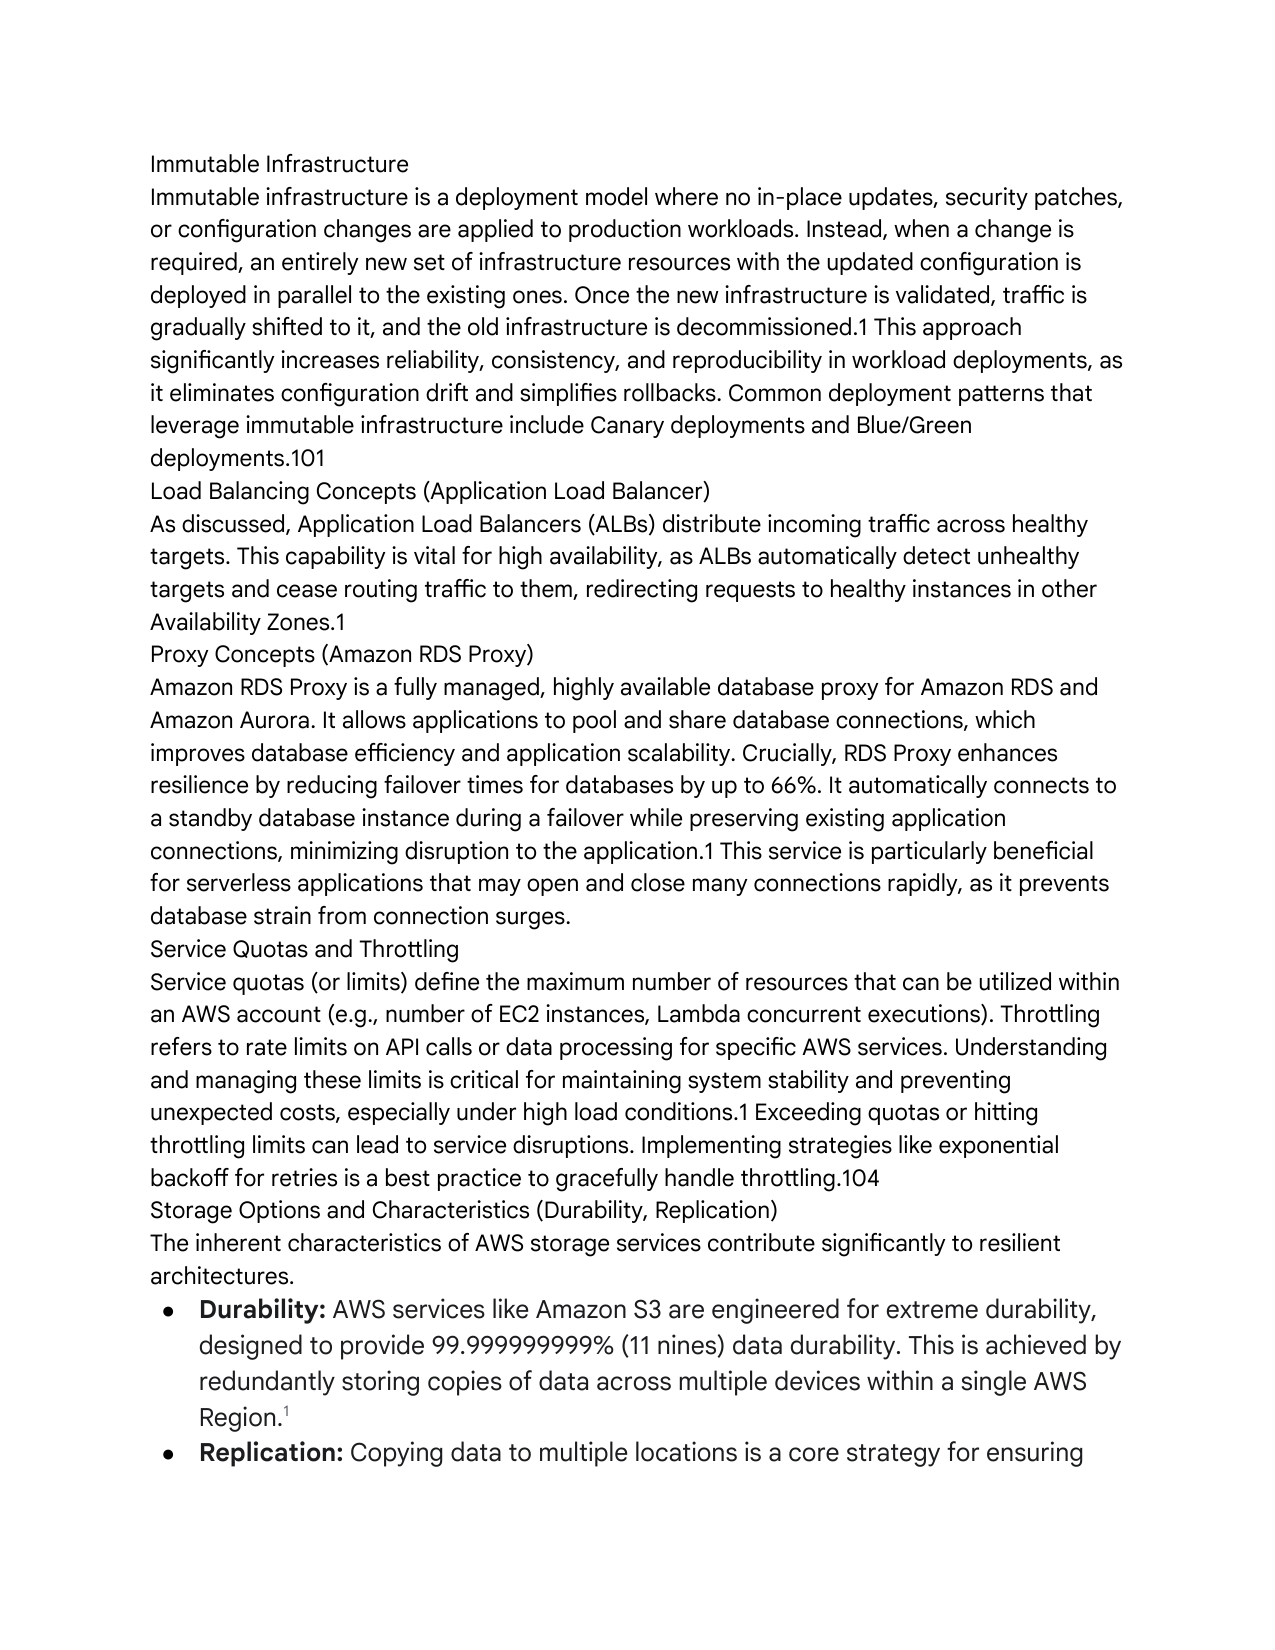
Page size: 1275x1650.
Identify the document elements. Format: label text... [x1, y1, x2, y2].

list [161, 1438, 1125, 1469]
text As discussed, Application Load Balancers (ALBs) distribute incoming traffic across healthy targets. This capability is vital for high availability, as ALBs automatically detect unhealthy targets and cease routing traffic to them, redirecting requests to healthy instances in other Availability Zones.1 [150, 510, 1125, 637]
text The inherent characteristics of AWS storage services contribute significantly to resilient architectures. [150, 1229, 1125, 1291]
text Service Quotas and Throttling [150, 935, 1125, 964]
list Durability: AWS services like Amazon S3 are engineered for extreme durability, designed to provide 99.999999999% (11 nines) data durability. This is achieved by redundantly storing copies of data across multiple devices within a single AWS Region.1 [161, 1295, 1125, 1433]
text Amazon RDS Proxy is a fully managed, highly available database proxy for Amazon RDS and Amazon Aurora. It allows applications to pool and share database connections, which improves database efficiency and application scalability. Crucially, RDS Proxy enhances resilience by reducing failover times for databases by up to 66%. It automatically connects to a standby database instance during a failover while preserving existing application connections, minimizing disruption to the application.1 This service is particularly beneficial for serverless applications that may open and close many connections rapidly, as it prevents database strain from connection surges. [150, 673, 1125, 931]
text Immutable Infrastructure [150, 150, 1125, 179]
text Service quotas (or limits) define the maximum number of resources that can be utilized within an AWS account (e.g., number of EC2 instances, Lambda concurrent executions). Throttling refers to rate limits on API calls or data processing for specific AWS services. Understanding and managing these limits is critical for maintaining system stability and preventing unexpected costs, especially under high load conditions.1 Exceeding quotas or hitting throttling limits can lead to service disruptions. Implementing strategies like exponential backoff for retries is a best practice to gracefully handle throttling.104 [150, 968, 1125, 1193]
text Load Balancing Concepts (Application Load Balancer) [150, 477, 1125, 506]
text Immutable infrastructure is a deployment model where no in-place updates, security patches, or configuration changes are applied to production workloads. Instead, when a change is required, an entirely new set of infrastructure resources with the updated configuration is deployed in parallel to the existing ones. Once the new infrastructure is validated, traffic is gradually shifted to it, and the old infrastructure is decommissioned.1 This approach significantly increases reliability, consistency, and reproducibility in workload deployments, as it eliminates configuration drift and simplifies rollbacks. Common deployment patterns that leverage immutable infrastructure include Canary deployments and Blue/Green deployments.101 [150, 183, 1125, 473]
text Storage Options and Characteristics (Durability, Replication) [150, 1197, 1125, 1225]
text Proxy Concepts (Amazon RDS Proxy) [150, 641, 1125, 669]
